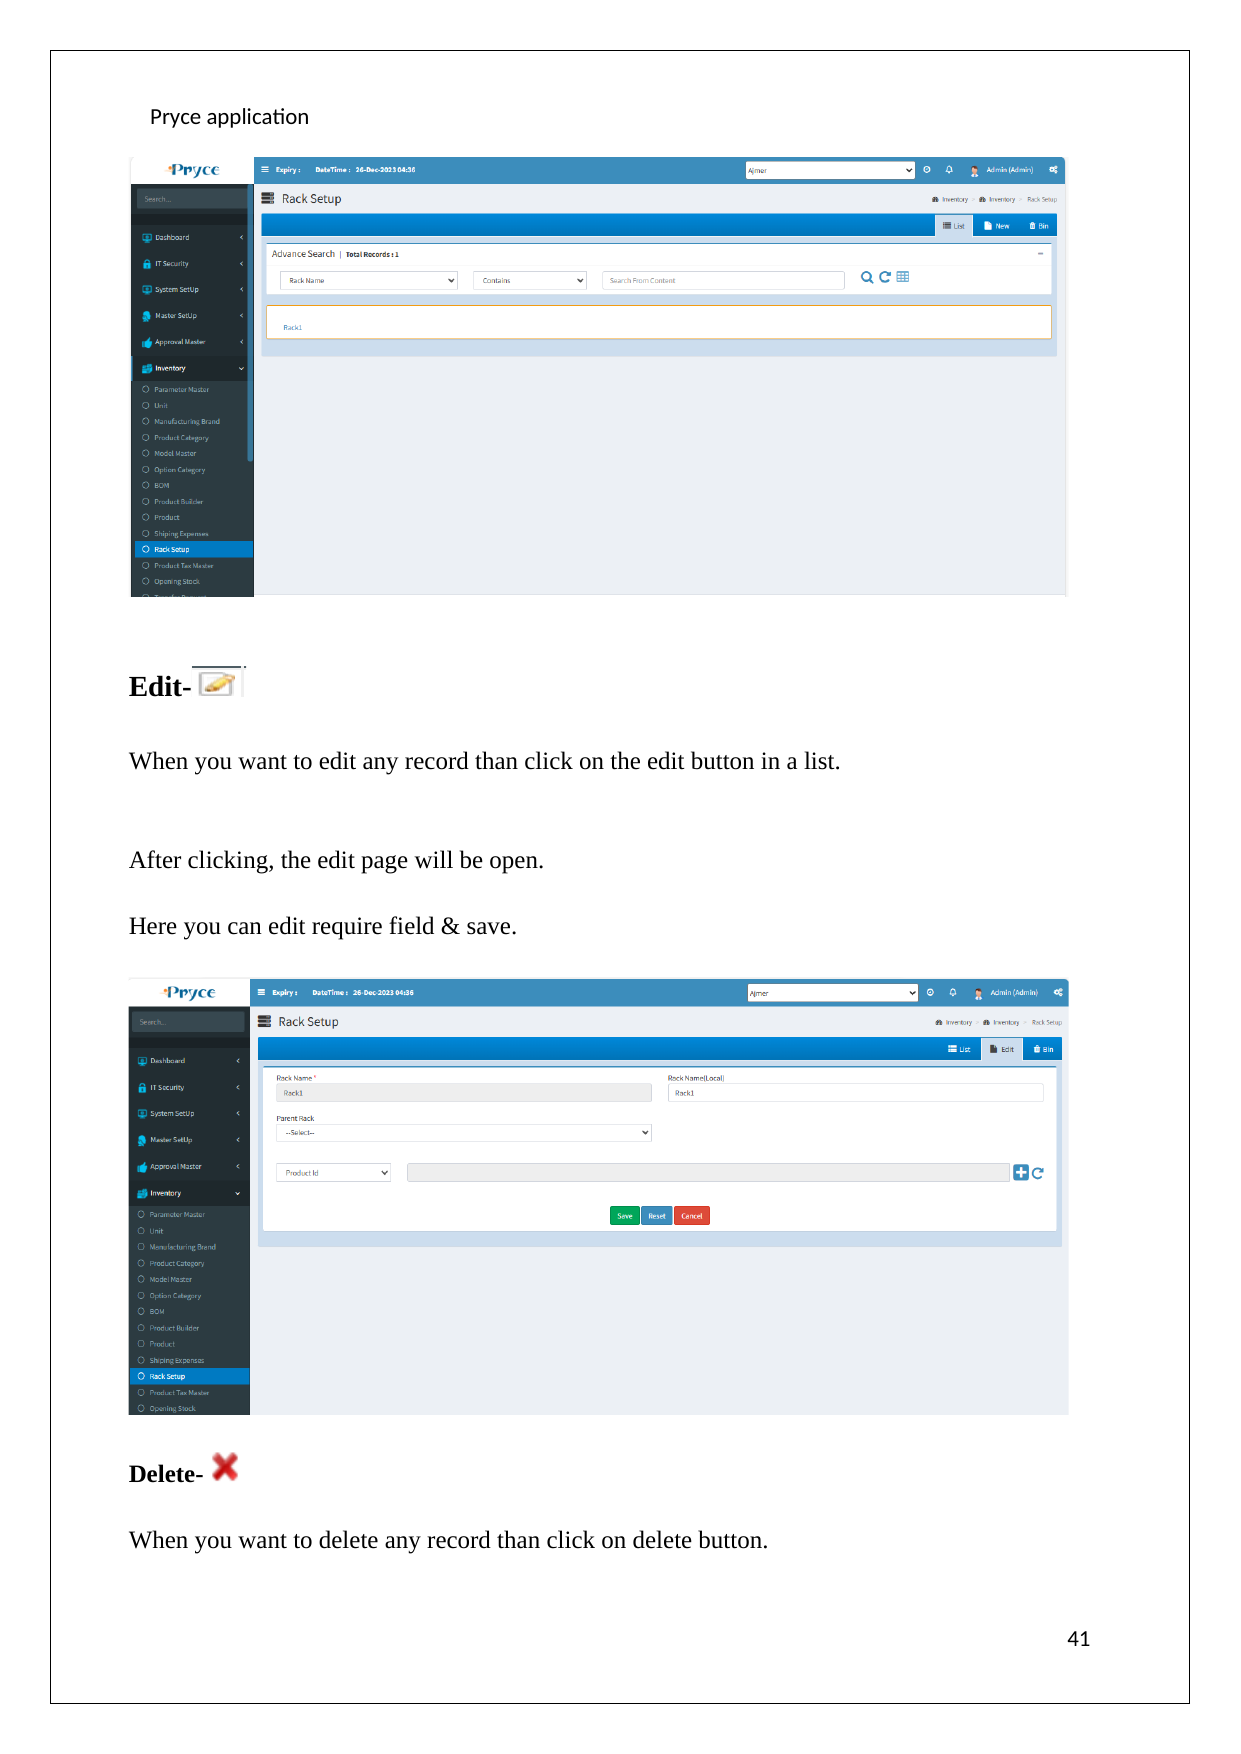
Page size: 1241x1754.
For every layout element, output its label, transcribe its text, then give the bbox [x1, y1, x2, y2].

list After clicking, the edit page will be open. [128, 845, 1090, 874]
list Edit- [128, 666, 1090, 702]
picture [203, 1451, 246, 1483]
picture [191, 666, 247, 697]
picture [128, 977, 1069, 1415]
list When you want to edit any record than click on the edit button in a list. [128, 746, 1090, 774]
list Delete- [128, 1451, 1090, 1488]
list When you want to delete any record than click on delete button. [128, 1525, 1090, 1554]
list Here you can edit require field & save. [128, 911, 1090, 940]
picture [128, 157, 1069, 597]
